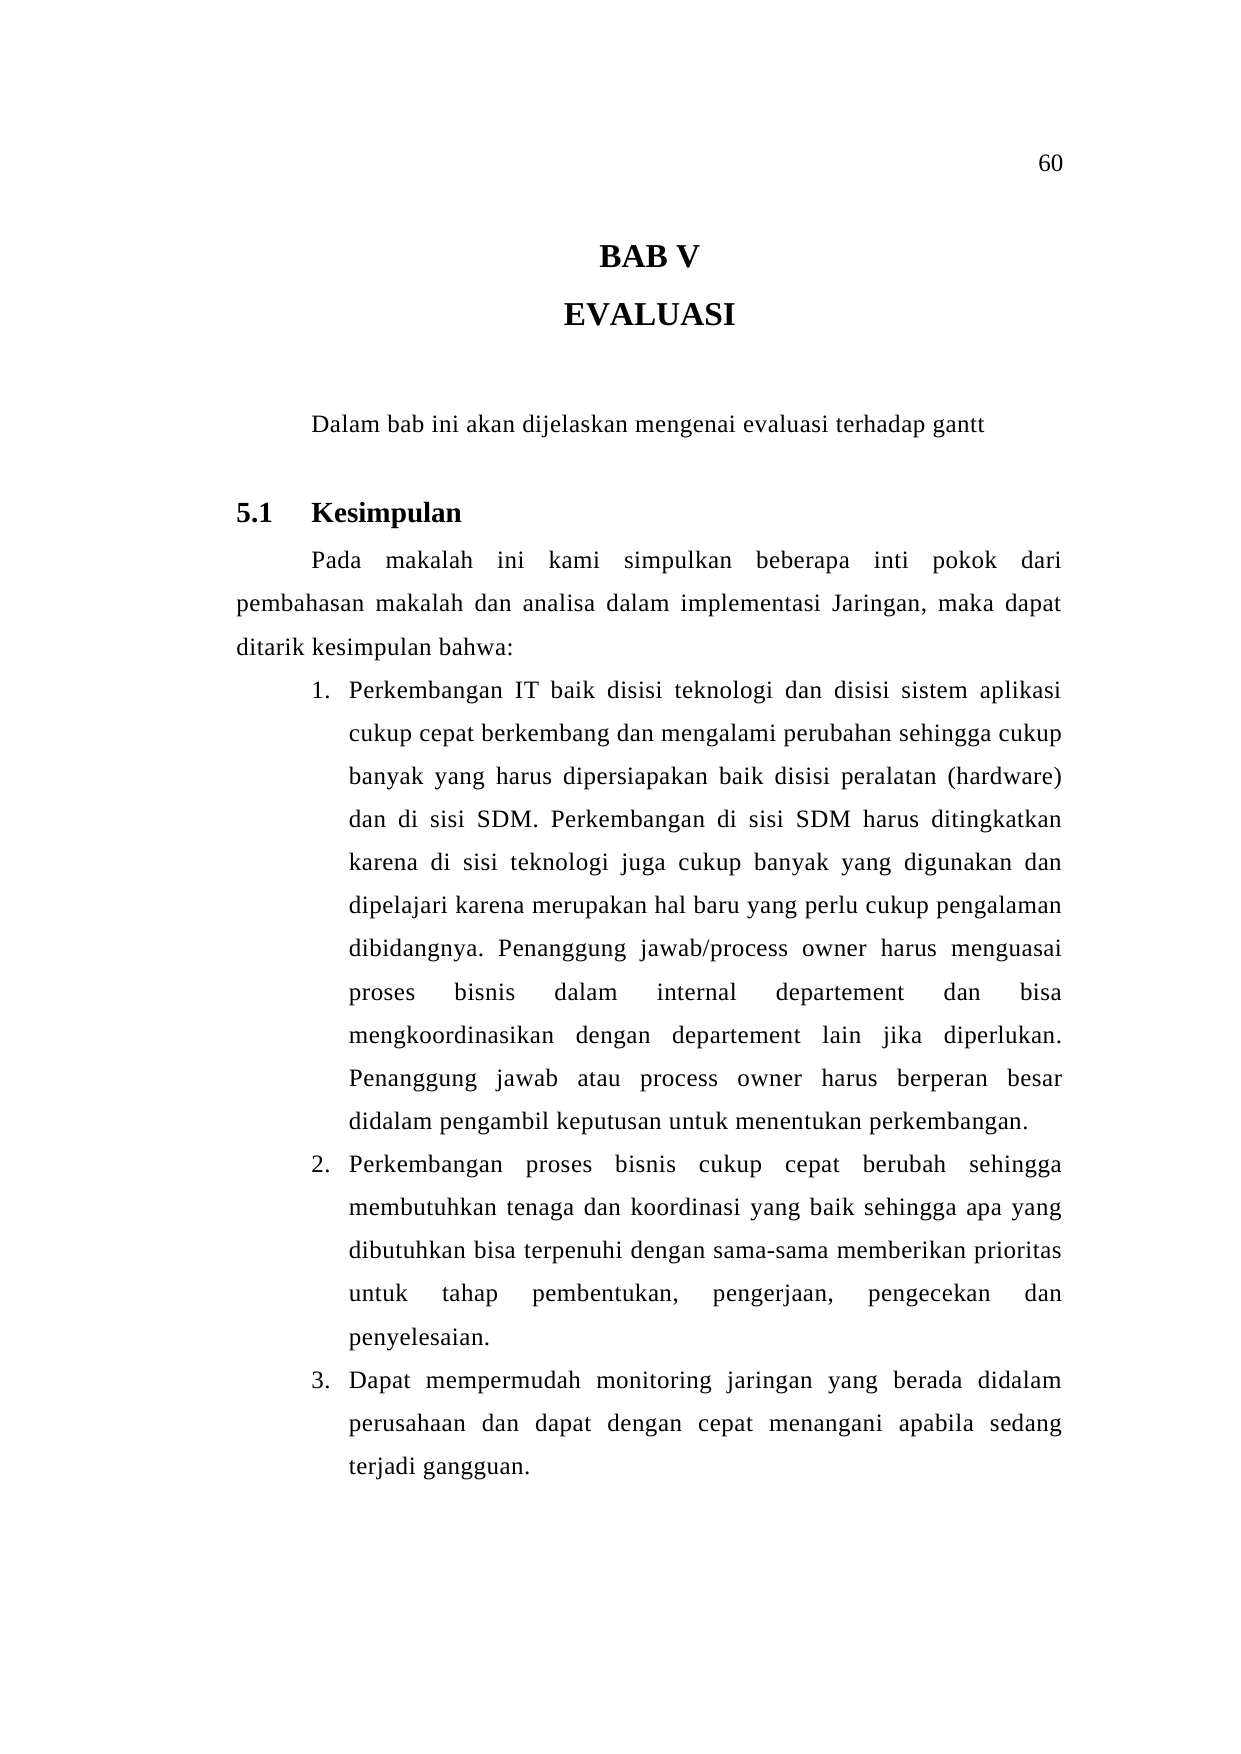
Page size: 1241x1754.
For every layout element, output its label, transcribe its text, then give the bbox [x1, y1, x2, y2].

text BAB V [236, 236, 1063, 274]
title Pada makalah ini kami simpulkan beberapa inti pokok dari pembahasan makalah dan analisa dalam implementasi Jaringan, maka dapat ditarik kesimpulan bahwa: [236, 545, 1063, 660]
title Dalam bab ini akan dijelaskan mengenai evaluasi terhadap gantt [236, 409, 1063, 437]
text 5.1 Kesimpulan [236, 495, 1063, 528]
title Perkembangan proses bisnis cukup cepat berubah sehingga membutuhkan tenaga dan koordinasi yang baik sehingga apa yang dibutuhkan bisa terpenuhi dengan sama-sama memberikan prioritas untuk tahap pembentukan, pengerjaan, pengecekan dan penyelesaian. [311, 1149, 1063, 1350]
text EVALUASI [236, 294, 1063, 332]
title Dapat mempermudah monitoring jaringan yang berada didalam perusahaan dan dapat dengan cepat menangani apabila sedang terjadi gangguan. [311, 1365, 1063, 1480]
title Perkembangan IT baik disisi teknologi dan disisi sistem aplikasi cukup cepat berkembang dan mengalami perubahan sehingga cukup banyak yang harus dipersiapakan baik disisi peralatan (hardware) dan di sisi SDM. Perkembangan di sisi SDM harus ditingkatkan karena di sisi teknologi juga cukup banyak yang digunakan dan dipelajari karena merupakan hal baru yang perlu cukup pengalaman dibidangnya. Penanggung jawab/process owner harus menguasai proses bisnis dalam internal departement dan bisa mengkoordinasikan dengan departement lain jika diperlukan. Penanggung jawab atau process owner harus berperan besar didalam pengambil keputusan untuk menentukan perkembangan. [311, 675, 1063, 1135]
